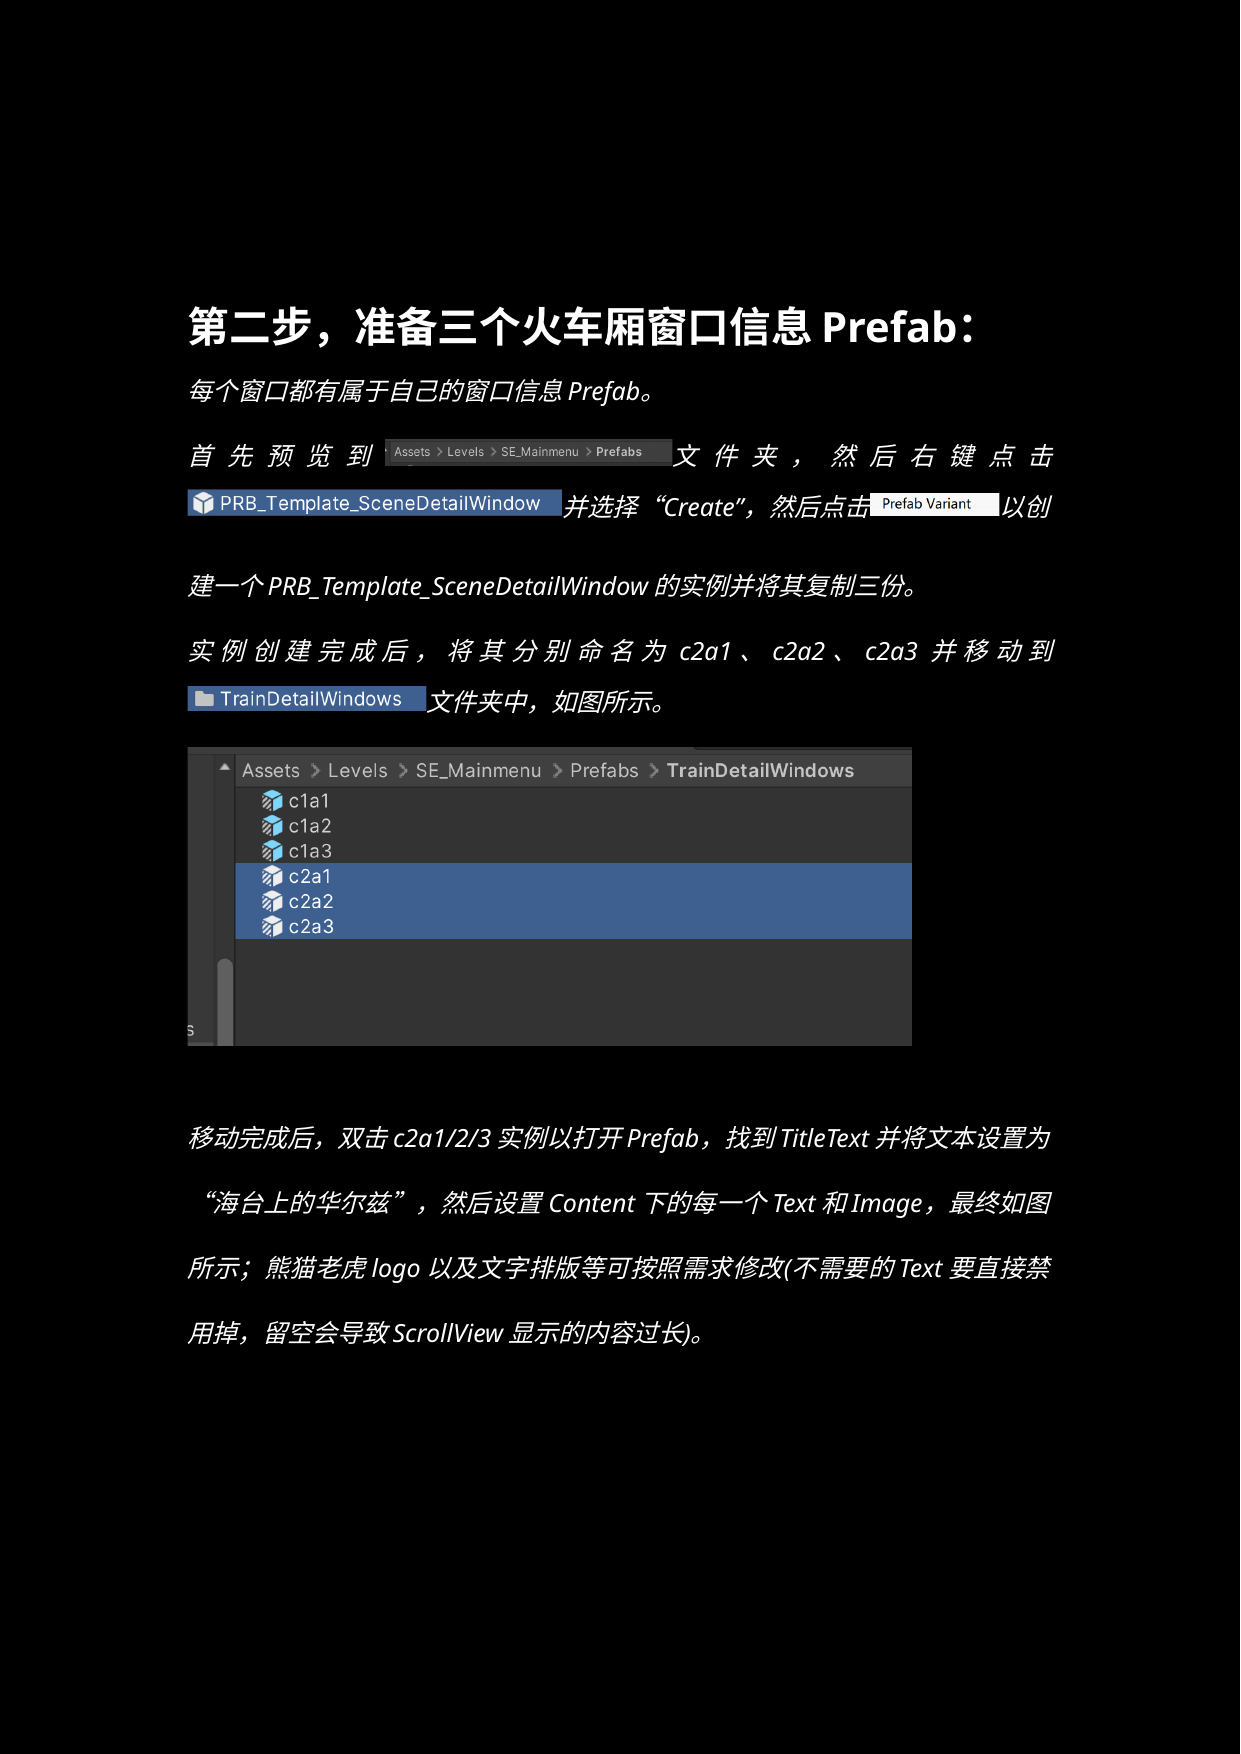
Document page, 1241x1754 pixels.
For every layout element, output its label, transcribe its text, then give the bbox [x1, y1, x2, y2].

text 每个窗口都有属于自己的窗口信息Prefab。 [187, 357, 1053, 422]
text 实例创建完成后，将其分别命名为c2a1、c2a2、c2a3并移动到文件夹中，如图所示。 [187, 617, 1053, 747]
picture [187, 747, 912, 1046]
text 首先预览到文件夹，然后右键点击并选择“Create”，然后点击以创建一个PRB_Template_SceneDetailWindow的实例并将其复制三份。 [187, 422, 1053, 617]
picture [187, 686, 427, 711]
picture [870, 493, 1000, 516]
text 移动完成后，双击c2a1/2/3实例以打开Prefab，找到TitleText并将文本设置为“海台上的华尔兹”，然后设置Content下的每一个Text和Image，最终如图所示；熊猫老虎logo以及文字排版等可按照需求修改(不需要的Text要直接禁用掉，留空会导致ScrollView显示的内容过长)。 [187, 1104, 1053, 1364]
picture [385, 439, 673, 466]
picture [187, 489, 562, 516]
text 第二步，准备三个火车厢窗口信息Prefab： [187, 292, 1053, 357]
